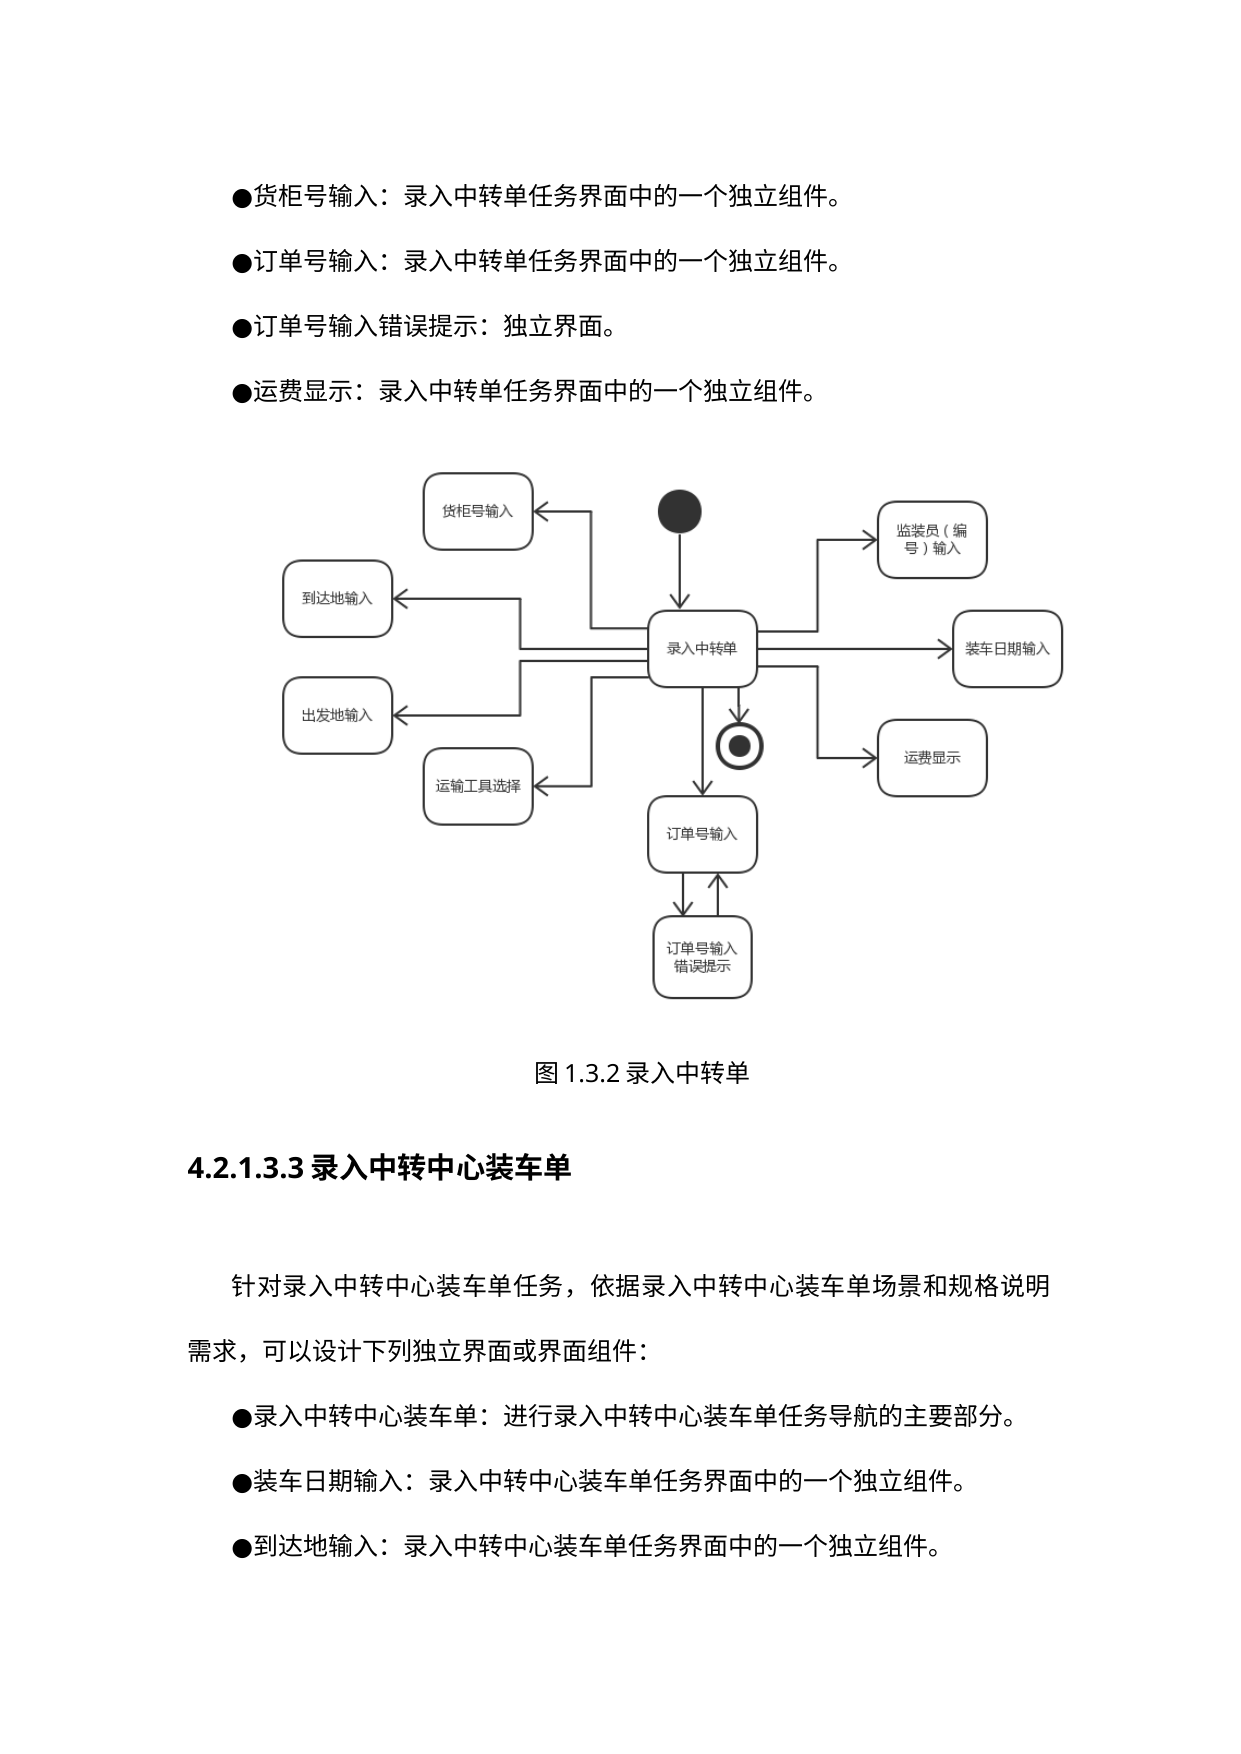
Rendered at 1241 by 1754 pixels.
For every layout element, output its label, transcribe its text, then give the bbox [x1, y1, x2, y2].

text ●订单号输入：录入中转单任务界面中的一个独立组件。 [187, 227, 1053, 292]
text ●订单号输入错误提示：独立界面。 [187, 292, 1053, 357]
text ●运费显示：录入中转单任务界面中的一个独立组件。 [187, 357, 1053, 422]
text ●装车日期输入：录入中转中心装车单任务界面中的一个独立组件。 [187, 1447, 1053, 1512]
text ●录入中转中心装车单：进行录入中转中心装车单任务导航的主要部分。 [187, 1382, 1053, 1447]
text 针对录入中转中心装车单任务，依据录入中转中心装车单场景和规格说明需求，可以设计下列独立界面或界面组件： [187, 1252, 1053, 1382]
text 图1.3.2录入中转单 [187, 1039, 1053, 1104]
text ●到达地输入：录入中转中心装车单任务界面中的一个独立组件。 [187, 1512, 1053, 1577]
picture [231, 422, 1097, 1033]
text ●货柜号输入：录入中转单任务界面中的一个独立组件。 [187, 162, 1053, 227]
subtitle 4.2.1.3.3录入中转中心装车单 [187, 1134, 1053, 1199]
